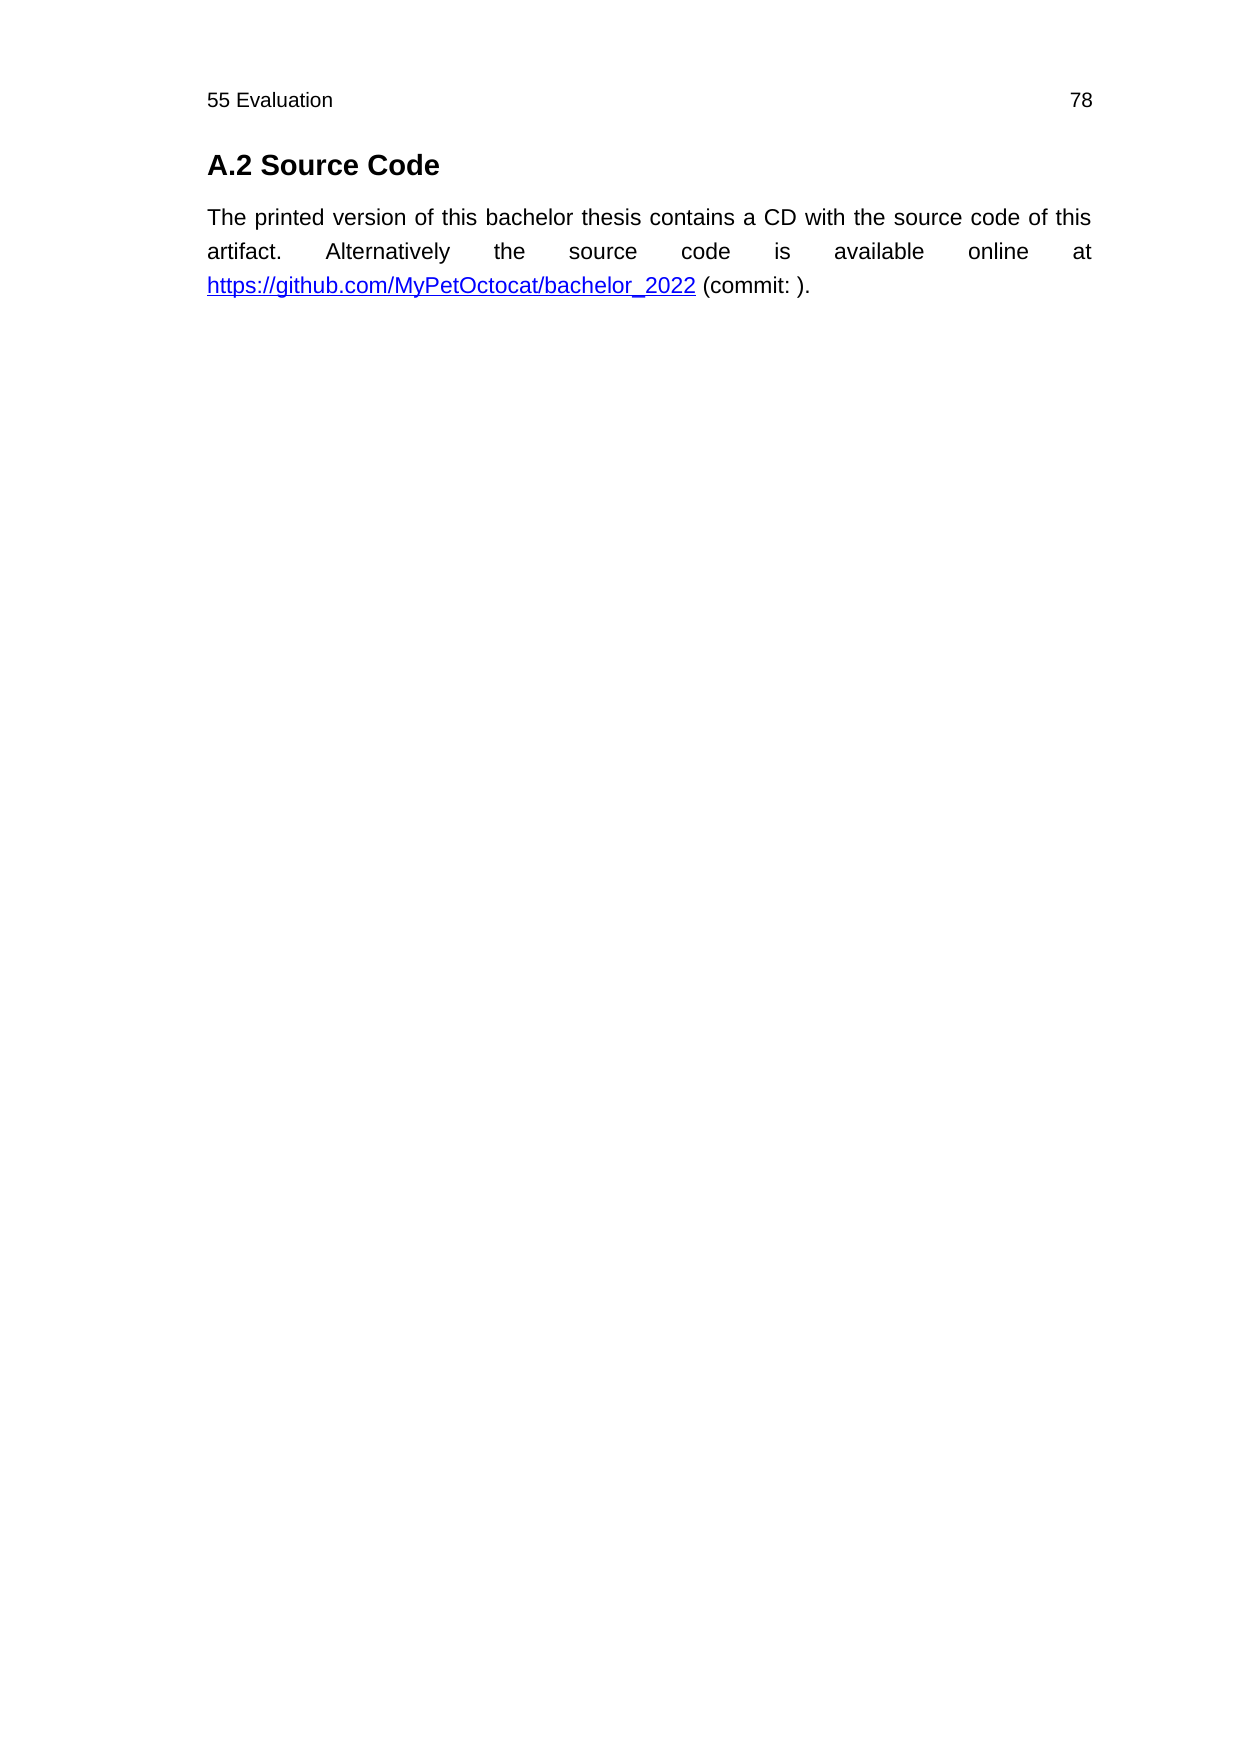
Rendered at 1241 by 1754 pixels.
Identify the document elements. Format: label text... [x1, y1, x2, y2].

subtitle A.2 Source Code [207, 148, 1092, 181]
text The printed version of this bachelor thesis contains a CD with the source code of this artifact. Alternatively the source code is available online at https://github.com/MyPetOctocat/bachelor_2022 (commit: ). [207, 204, 1092, 299]
